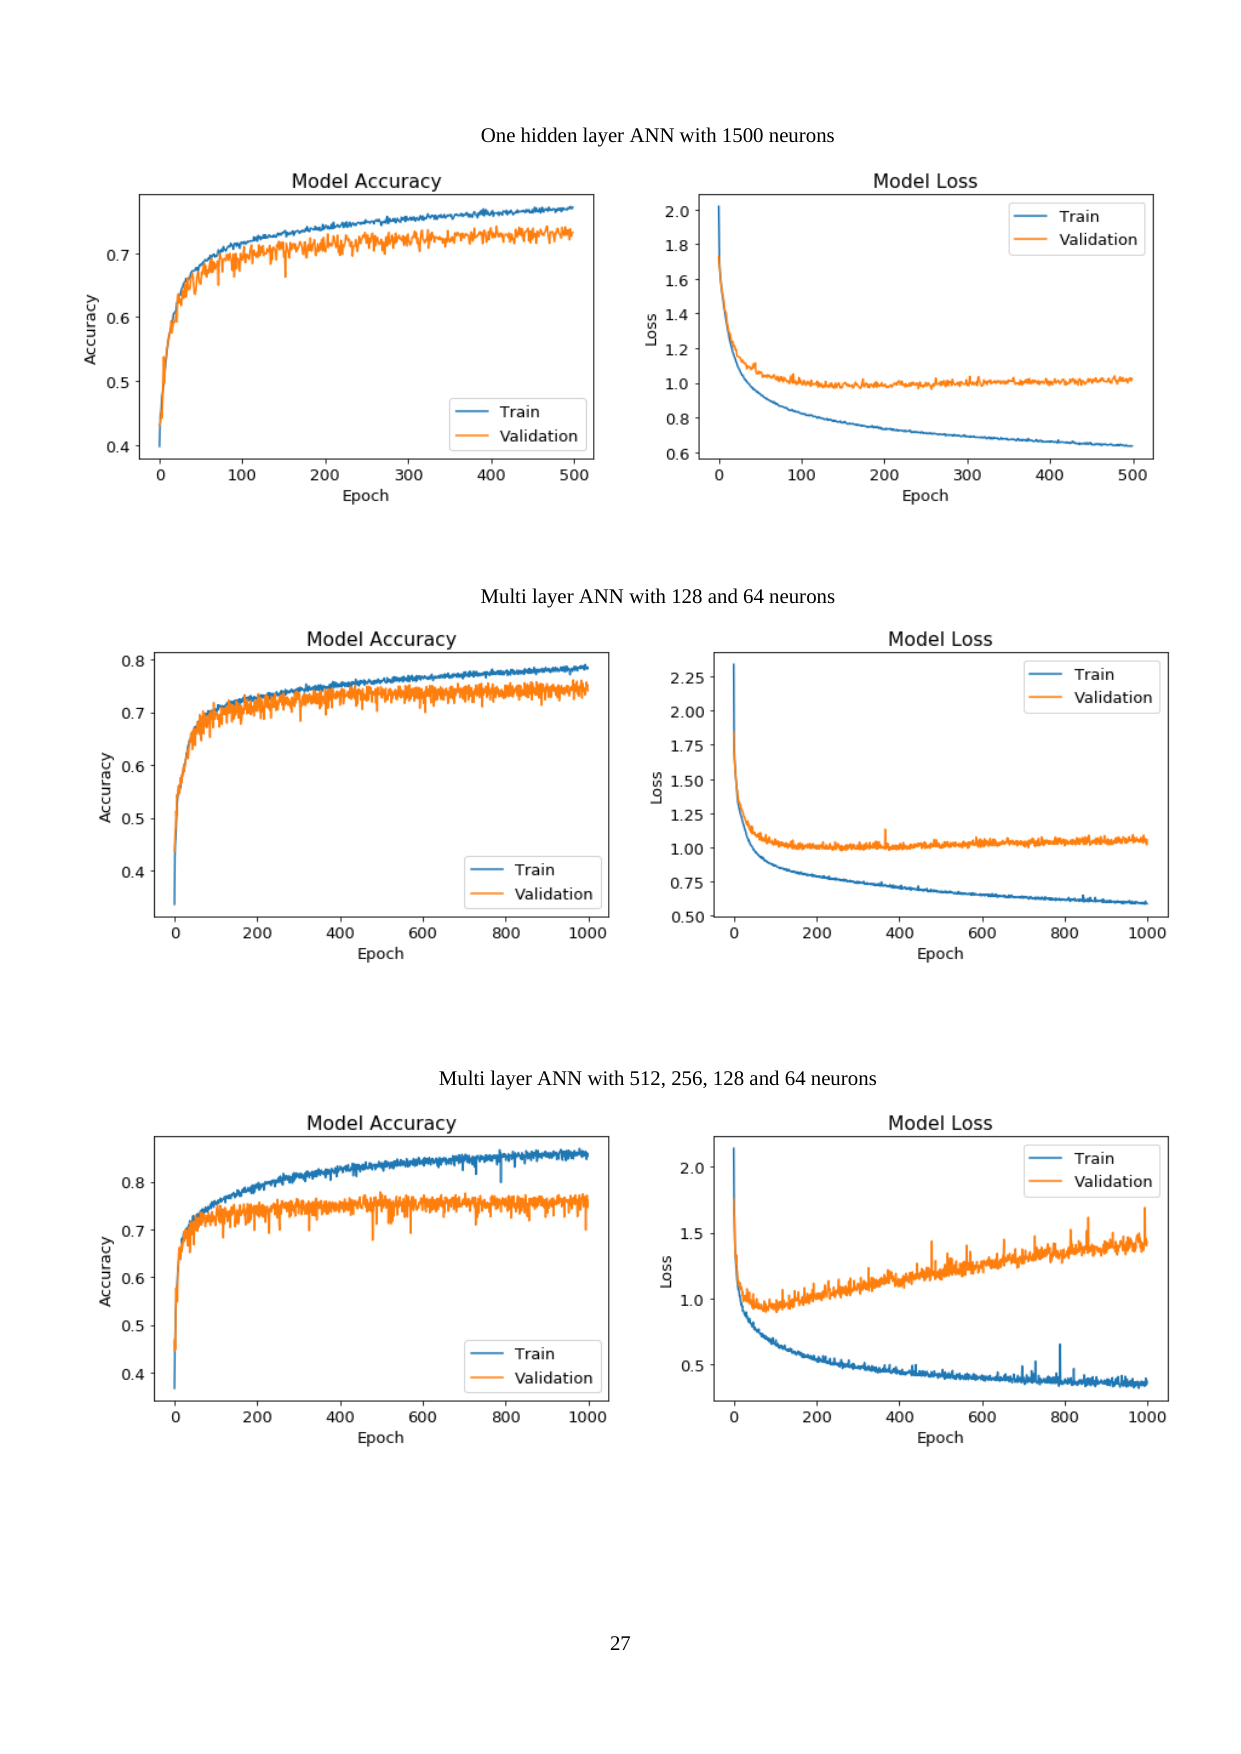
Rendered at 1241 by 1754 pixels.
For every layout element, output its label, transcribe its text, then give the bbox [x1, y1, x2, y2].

picture [76, 166, 1164, 512]
list Multi layer ANN with 512, 256, 128 and 64 neurons [151, 1066, 1164, 1089]
picture [91, 1108, 1180, 1454]
picture [91, 623, 1180, 970]
list Multi layer ANN with 128 and 64 neurons [151, 584, 1164, 608]
list One hidden layer ANN with 1500 neurons [151, 123, 1164, 147]
